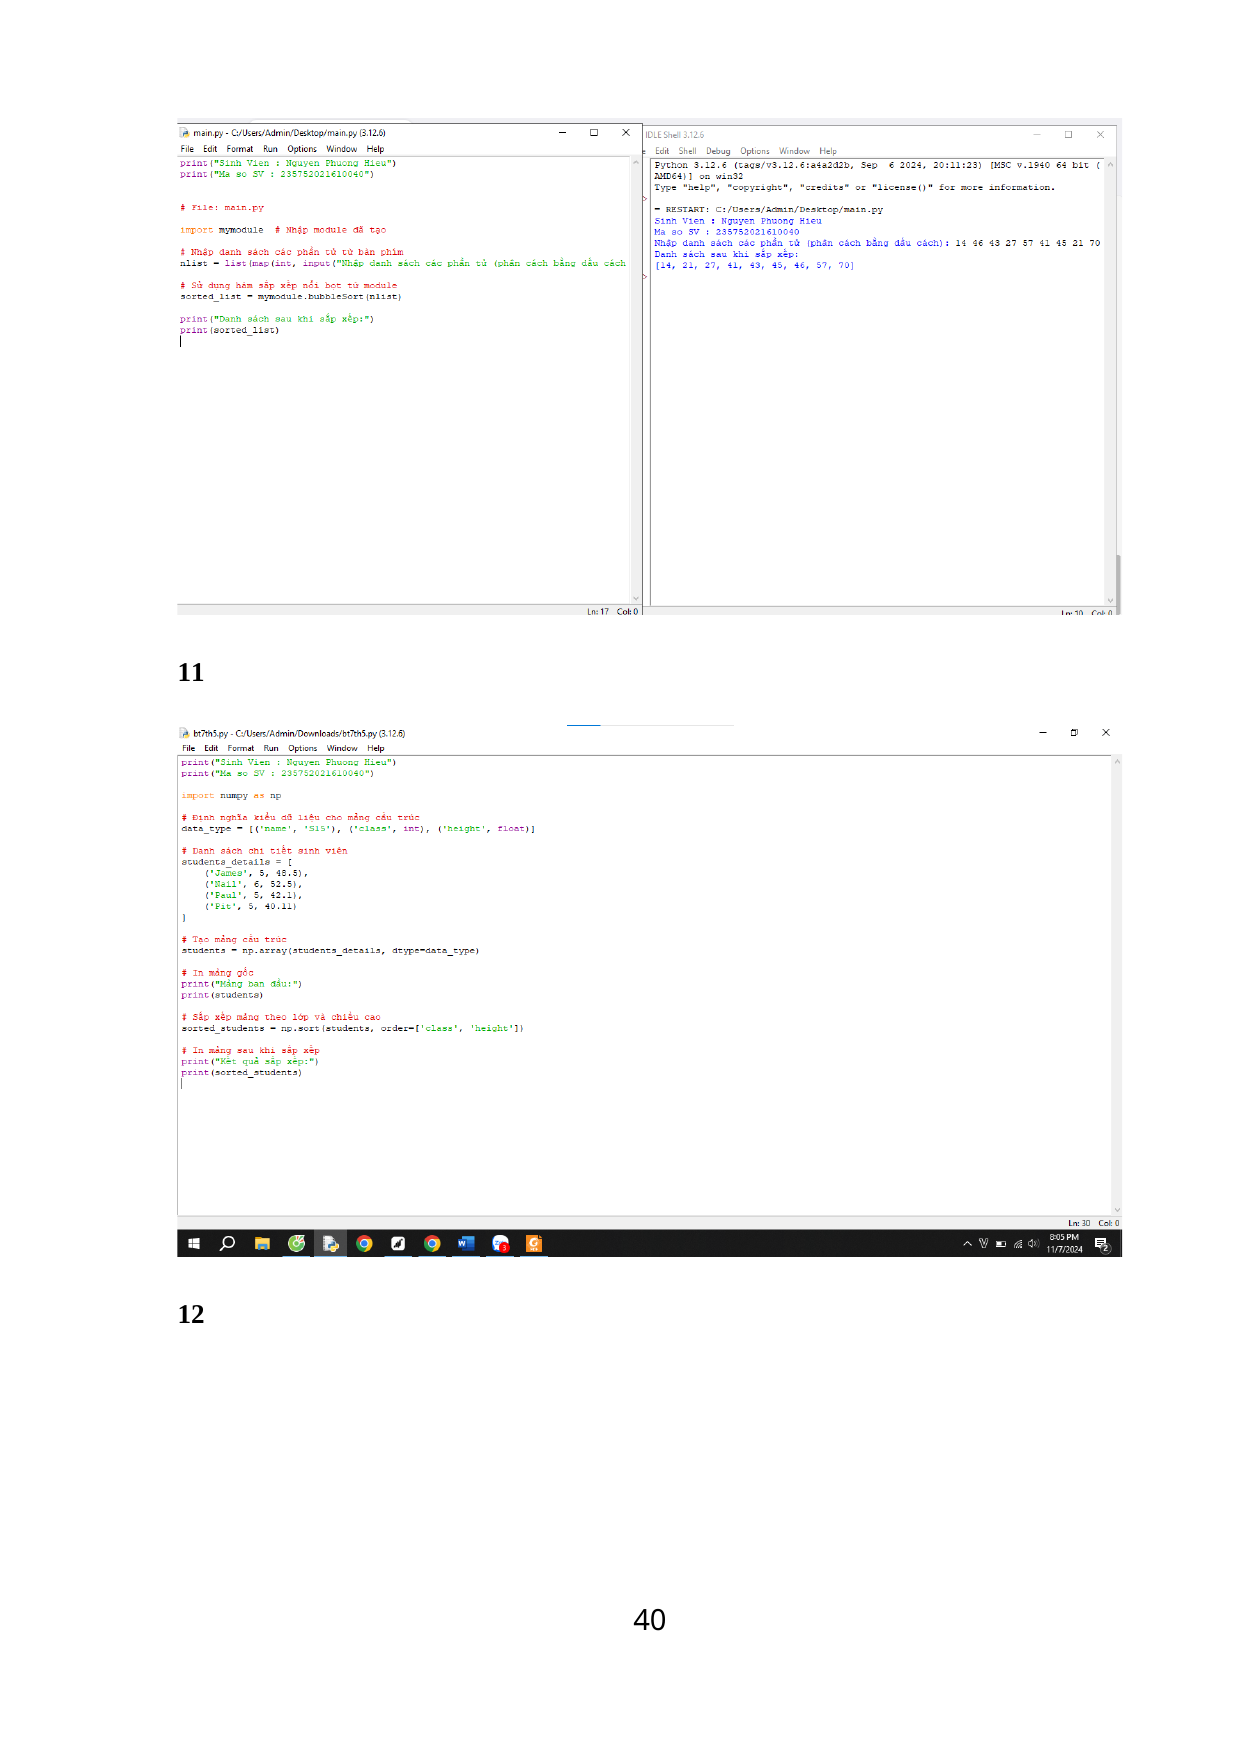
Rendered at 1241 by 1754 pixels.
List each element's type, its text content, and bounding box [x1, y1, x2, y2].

picture [177, 725, 1123, 1257]
text 12 [177, 1298, 1122, 1329]
text 11 [177, 656, 1122, 687]
picture [177, 118, 1123, 615]
